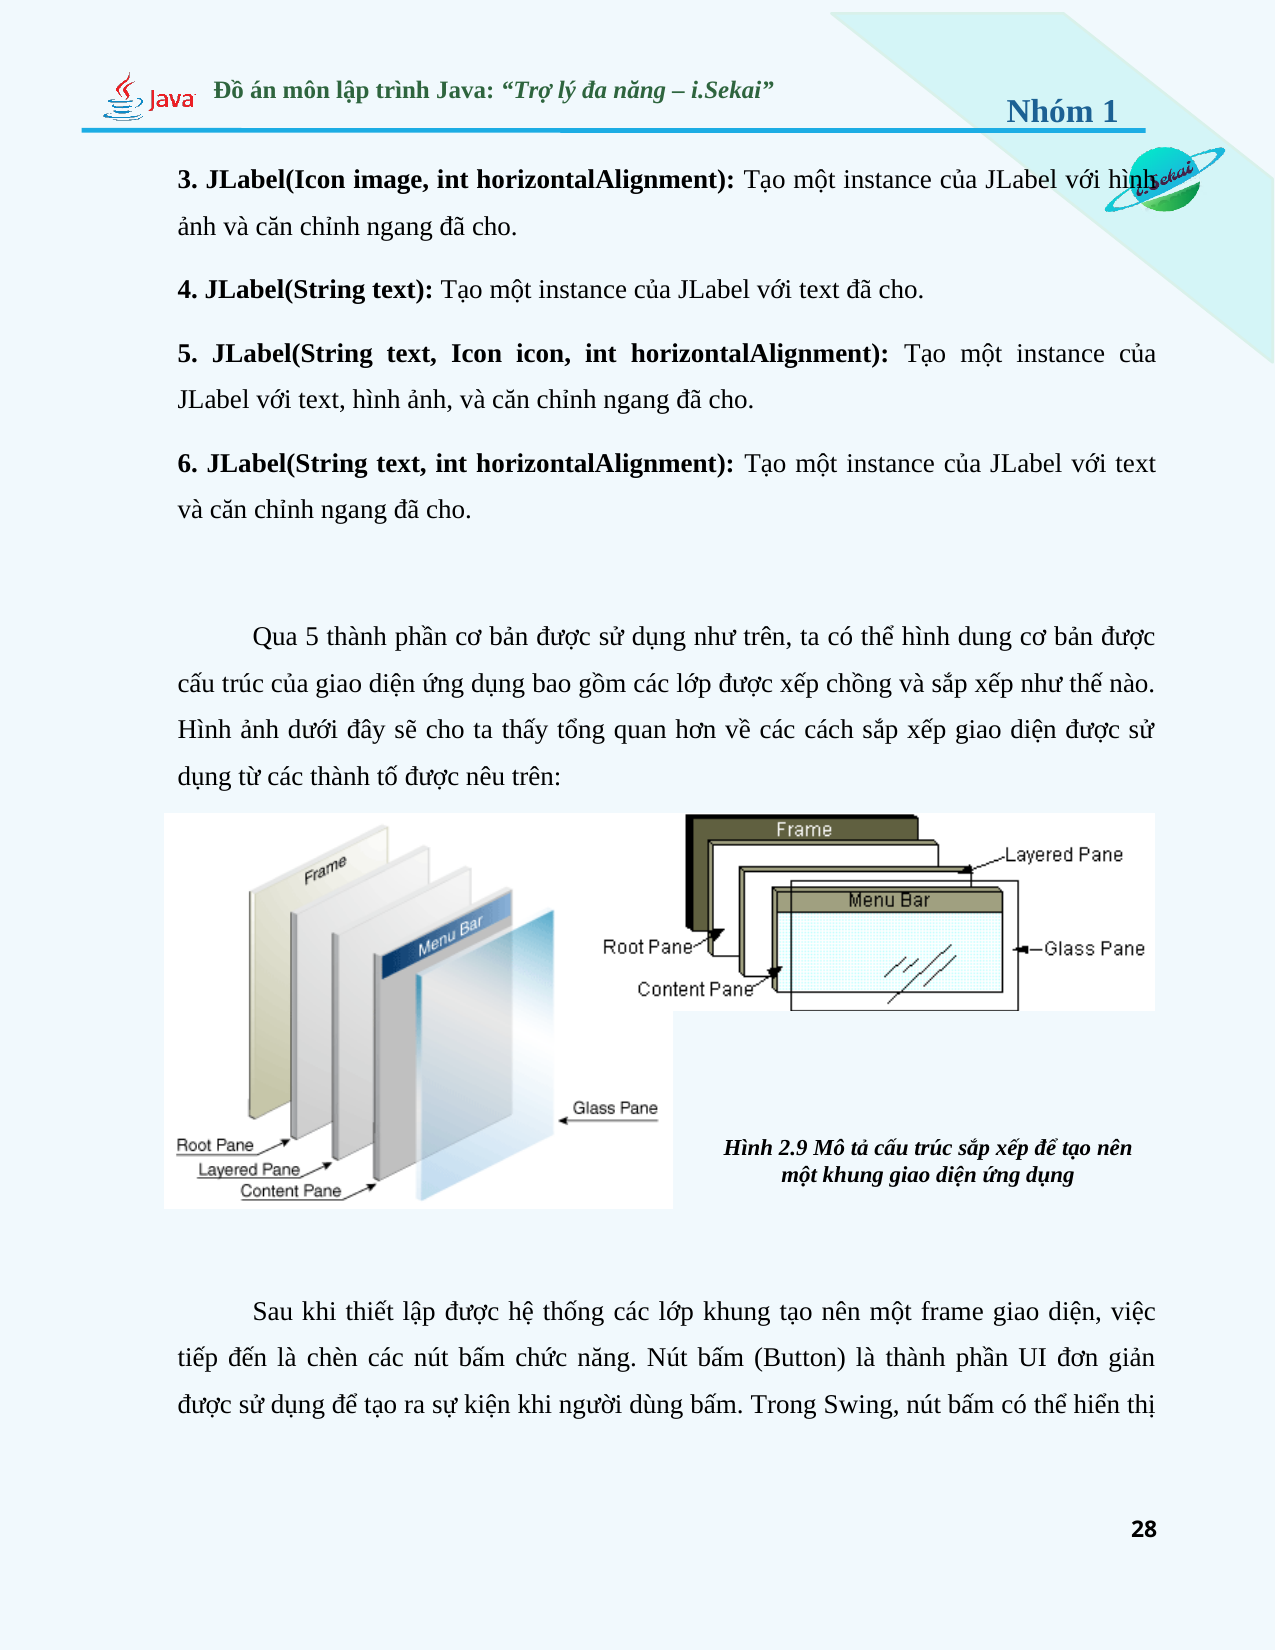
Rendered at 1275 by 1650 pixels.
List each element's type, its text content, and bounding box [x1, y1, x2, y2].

picture [1100, 122, 1228, 239]
text 5. JLabel(String text, Icon icon, int horizontalAlignment): Tạo một instance của JLabel với text, hình ảnh, và căn chỉnh ngang đã cho. [177, 337, 1157, 414]
text Qua 5 thành phần cơ bản được sử dụng như trên, ta có thể hình dung cơ bản được cấu trúc của giao diện ứng dụng bao gồm các lớp được xếp chồng và sắp xếp như thế nào. Hình ảnh dưới đây sẽ cho ta thấy tổng quan hơn về các cách sắp xếp giao diện được sử dụng từ các thành tố được nêu trên: [177, 620, 1157, 791]
picture [99, 70, 199, 121]
text 3. JLabel(Icon image, int horizontalAlignment): Tạo một instance của JLabel với hình ảnh và căn chỉnh ngang đã cho. [177, 163, 1157, 241]
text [177, 1295, 1157, 1419]
text 6. JLabel(String text, int horizontalAlignment): Tạo một instance của JLabel với text và căn chỉnh ngang đã cho. [177, 447, 1157, 524]
text 4. JLabel(String text): Tạo một instance của JLabel với text đã cho. [177, 273, 1157, 304]
picture [164, 813, 1155, 1209]
